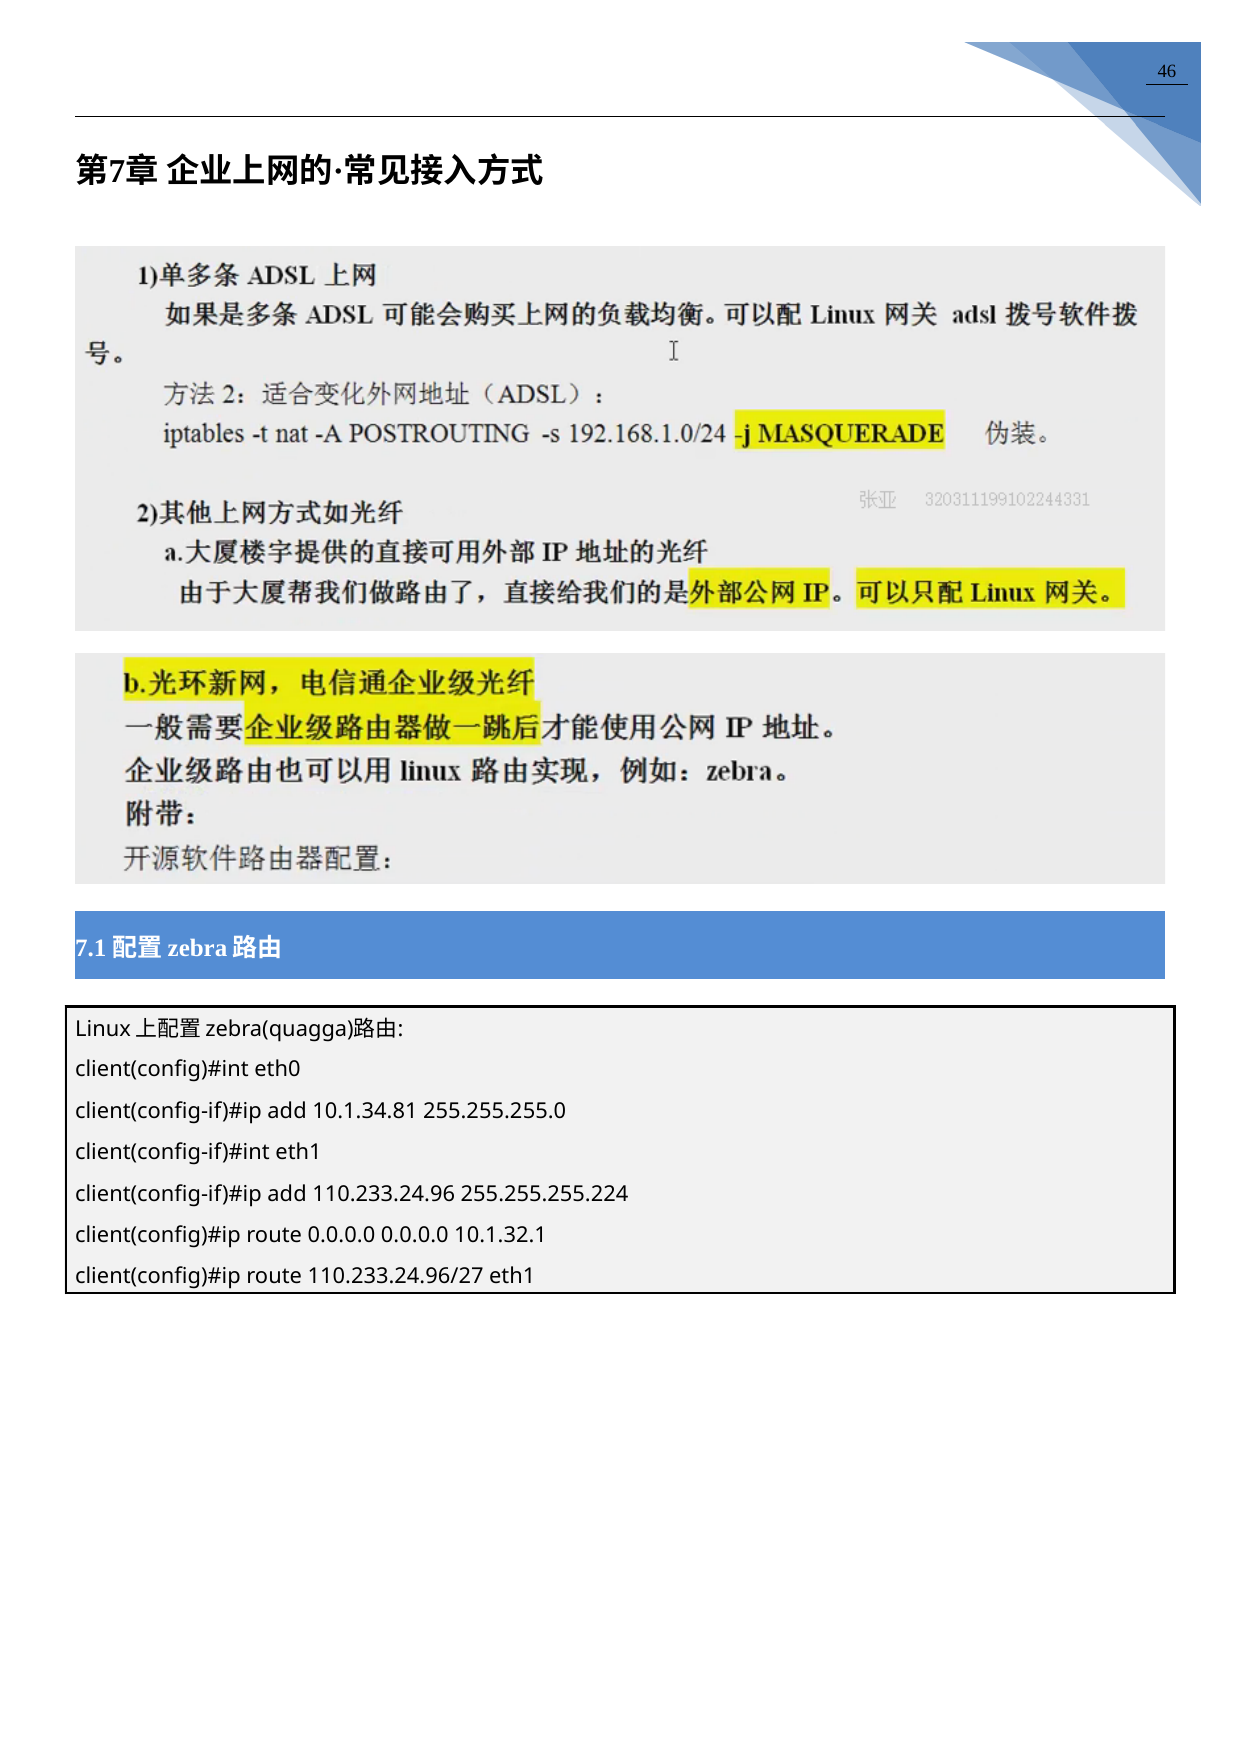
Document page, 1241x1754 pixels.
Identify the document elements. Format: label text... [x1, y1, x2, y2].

text client(config)#ip route 0.0.0.0 0.0.0.0 10.1.32.1 [67, 1213, 1173, 1251]
picture [963, 42, 1201, 206]
text client(config-if)#ip add 10.1.34.81 255.255.255.0 [67, 1088, 1173, 1127]
text client(config)#int eth0 [67, 1047, 1173, 1085]
text Linux上配置zebra(quagga)路由: [67, 1008, 1173, 1043]
subtitle 配置zebra路由 [75, 911, 1165, 979]
picture [75, 653, 1166, 884]
subtitle 企业上网的·常见接入方式 [75, 134, 1165, 202]
picture [75, 246, 1166, 631]
text client(config)#ip route 110.233.24.96/27 eth1 [67, 1254, 1173, 1292]
text client(config-if)#int eth1 [67, 1130, 1173, 1168]
text client(config-if)#ip add 110.233.24.96 255.255.255.224 [67, 1171, 1173, 1209]
